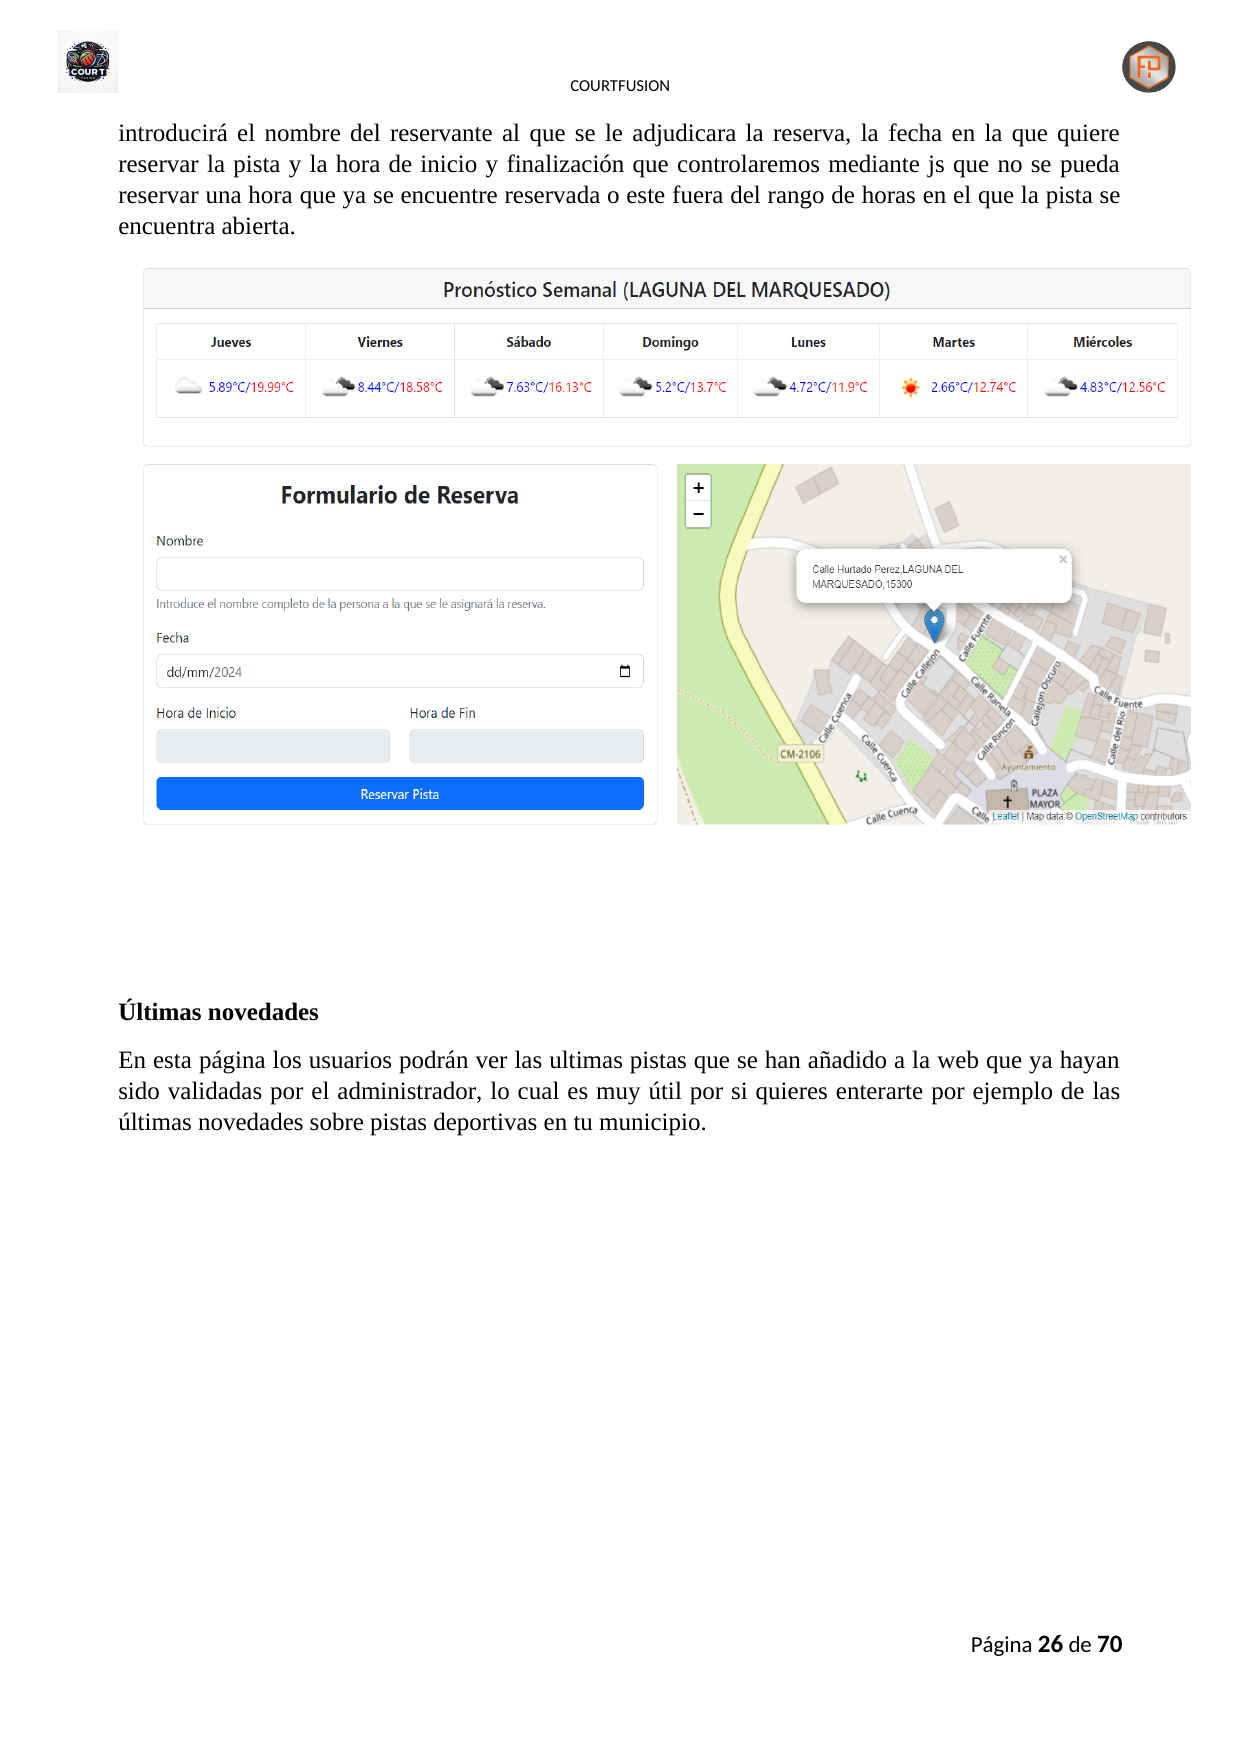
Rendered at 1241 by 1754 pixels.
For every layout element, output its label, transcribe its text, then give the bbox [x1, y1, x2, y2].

text Últimas novedades [118, 997, 1122, 1026]
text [118, 118, 1122, 240]
picture [118, 258, 1241, 836]
text En esta página los usuarios podrán ver las ultimas pistas que se han añadido a la web que ya hayan sido validadas por el administrador, lo cual es muy útil por si quieres enterarte por ejemplo de las últimas novedades sobre pistas deportivas en tu municipio. [118, 1045, 1122, 1136]
picture [1122, 41, 1176, 93]
